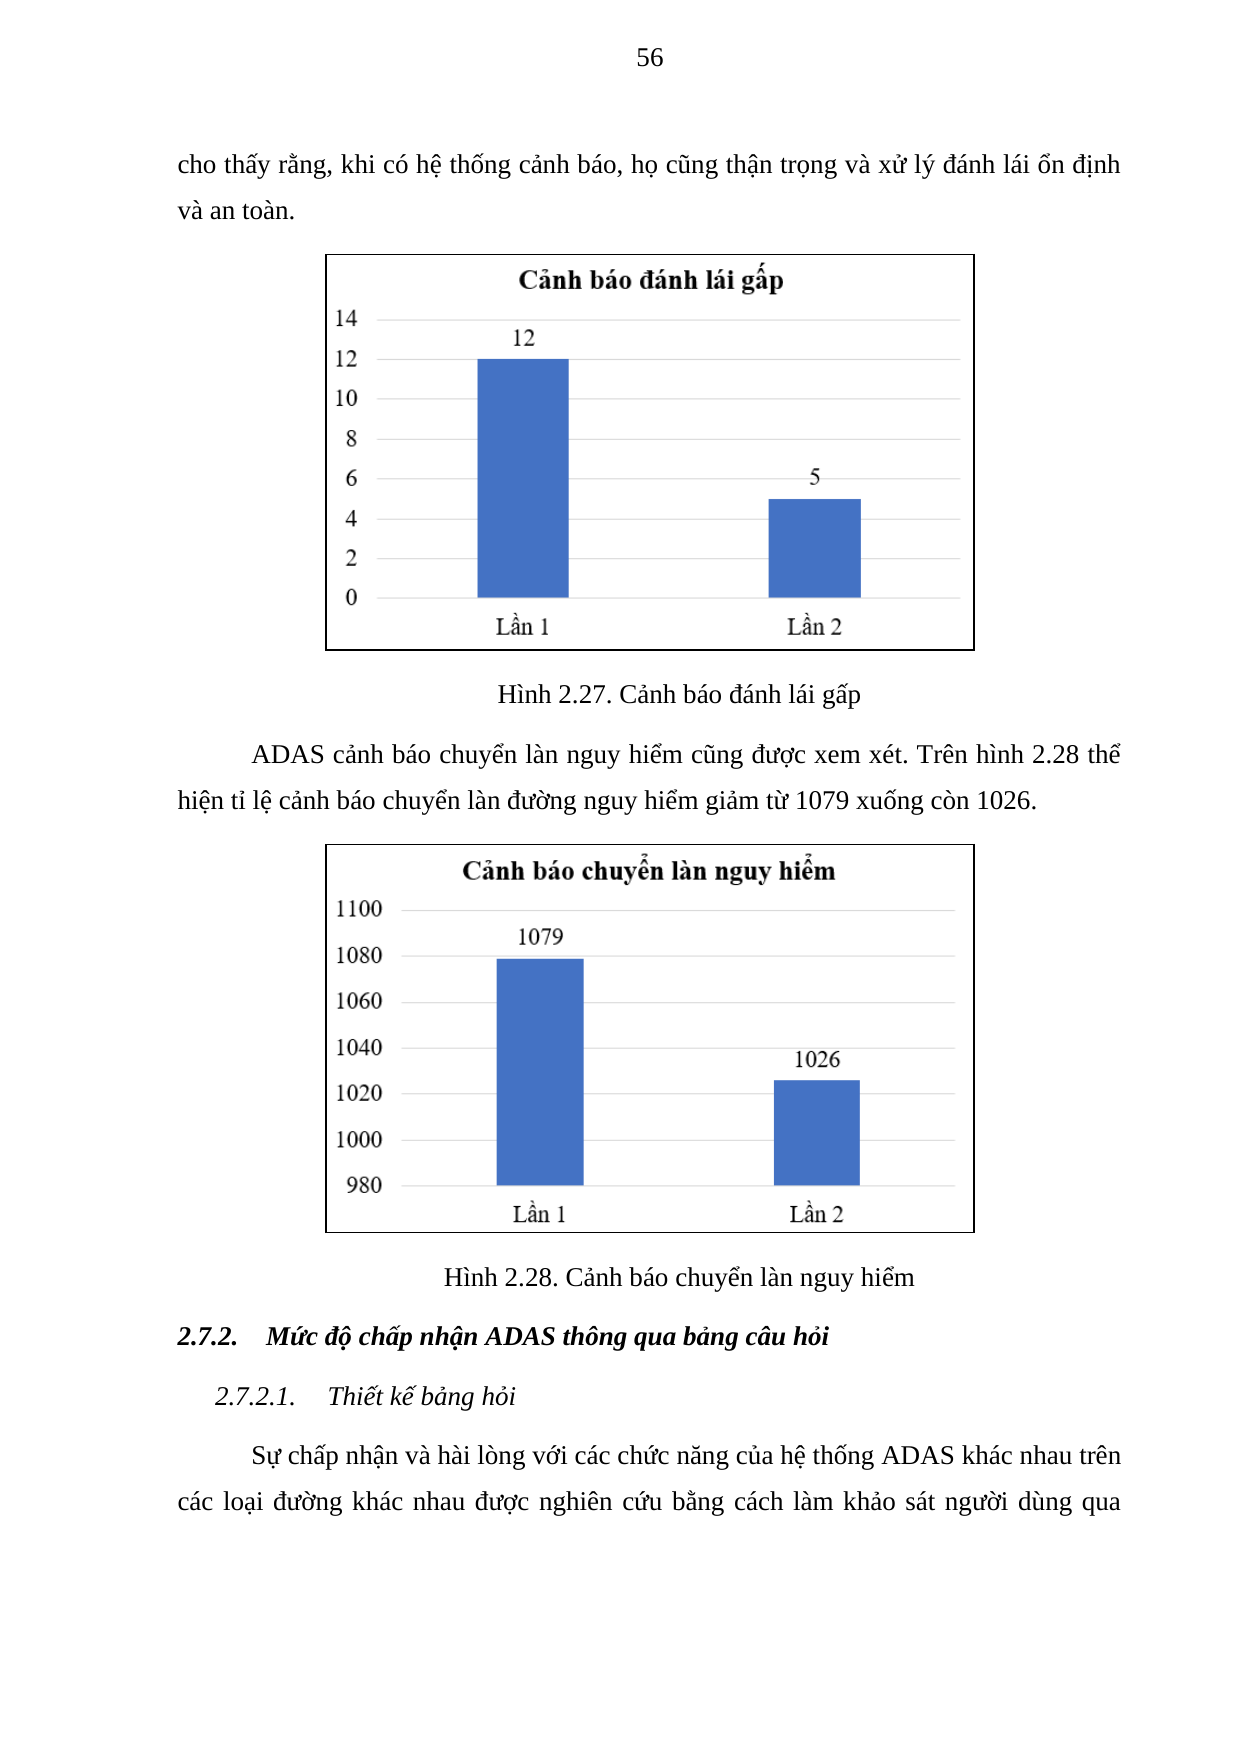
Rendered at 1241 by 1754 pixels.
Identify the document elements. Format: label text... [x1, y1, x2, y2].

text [177, 1439, 1122, 1517]
subtitle Mức độ chấp nhận ADAS thông qua bảng câu hỏi [177, 1321, 1122, 1352]
picture [327, 255, 973, 649]
subtitle Thiết kế bảng hỏi [215, 1380, 1122, 1411]
picture [327, 845, 973, 1232]
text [177, 148, 1122, 226]
text ADAS cảnh báo chuyển làn nguy hiểm cũng được xem xét. Trên hình 2.28 thể hiện tỉ lệ cảnh báo chuyển làn đường nguy hiểm giảm từ 1079 xuống còn 1026. [177, 738, 1122, 816]
